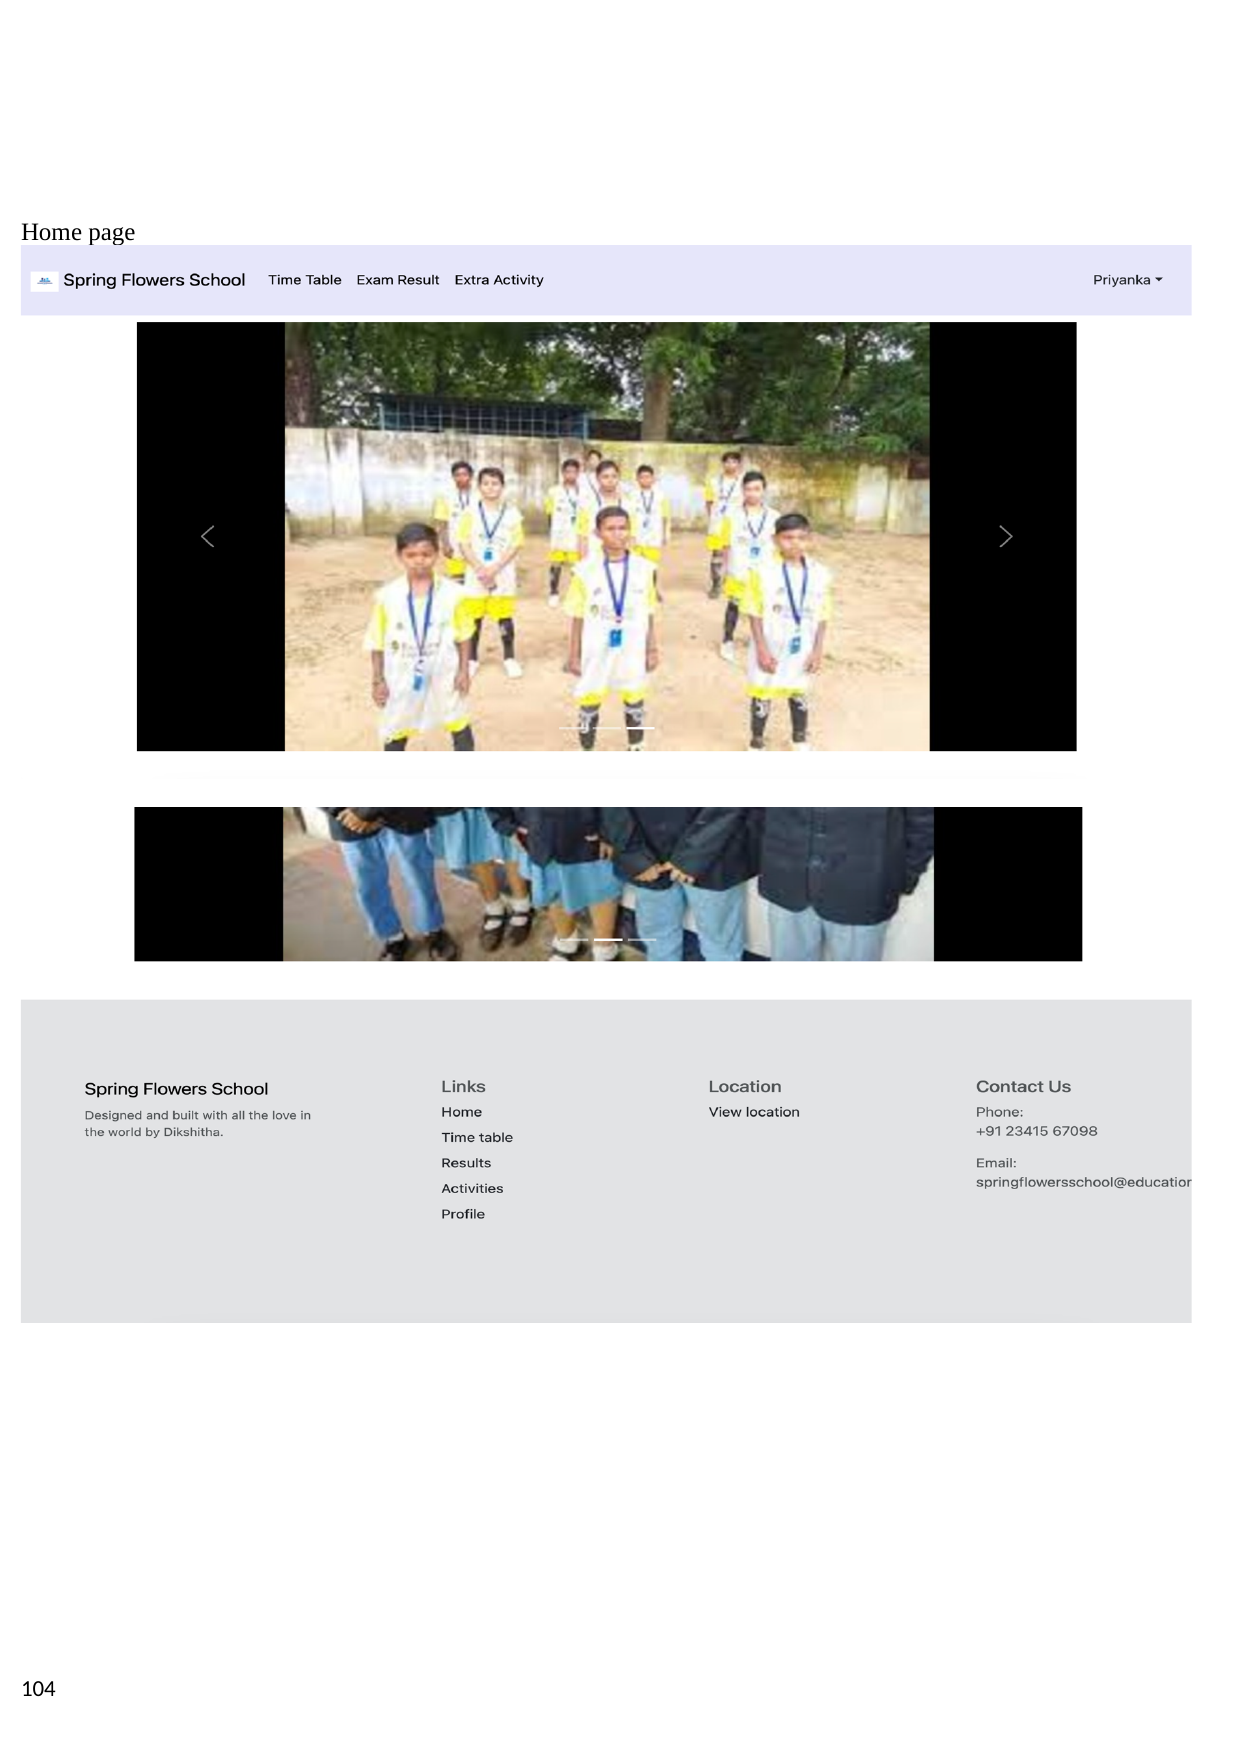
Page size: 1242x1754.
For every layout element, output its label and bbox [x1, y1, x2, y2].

picture [20, 807, 1192, 1323]
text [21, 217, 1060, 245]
picture [20, 245, 1192, 779]
